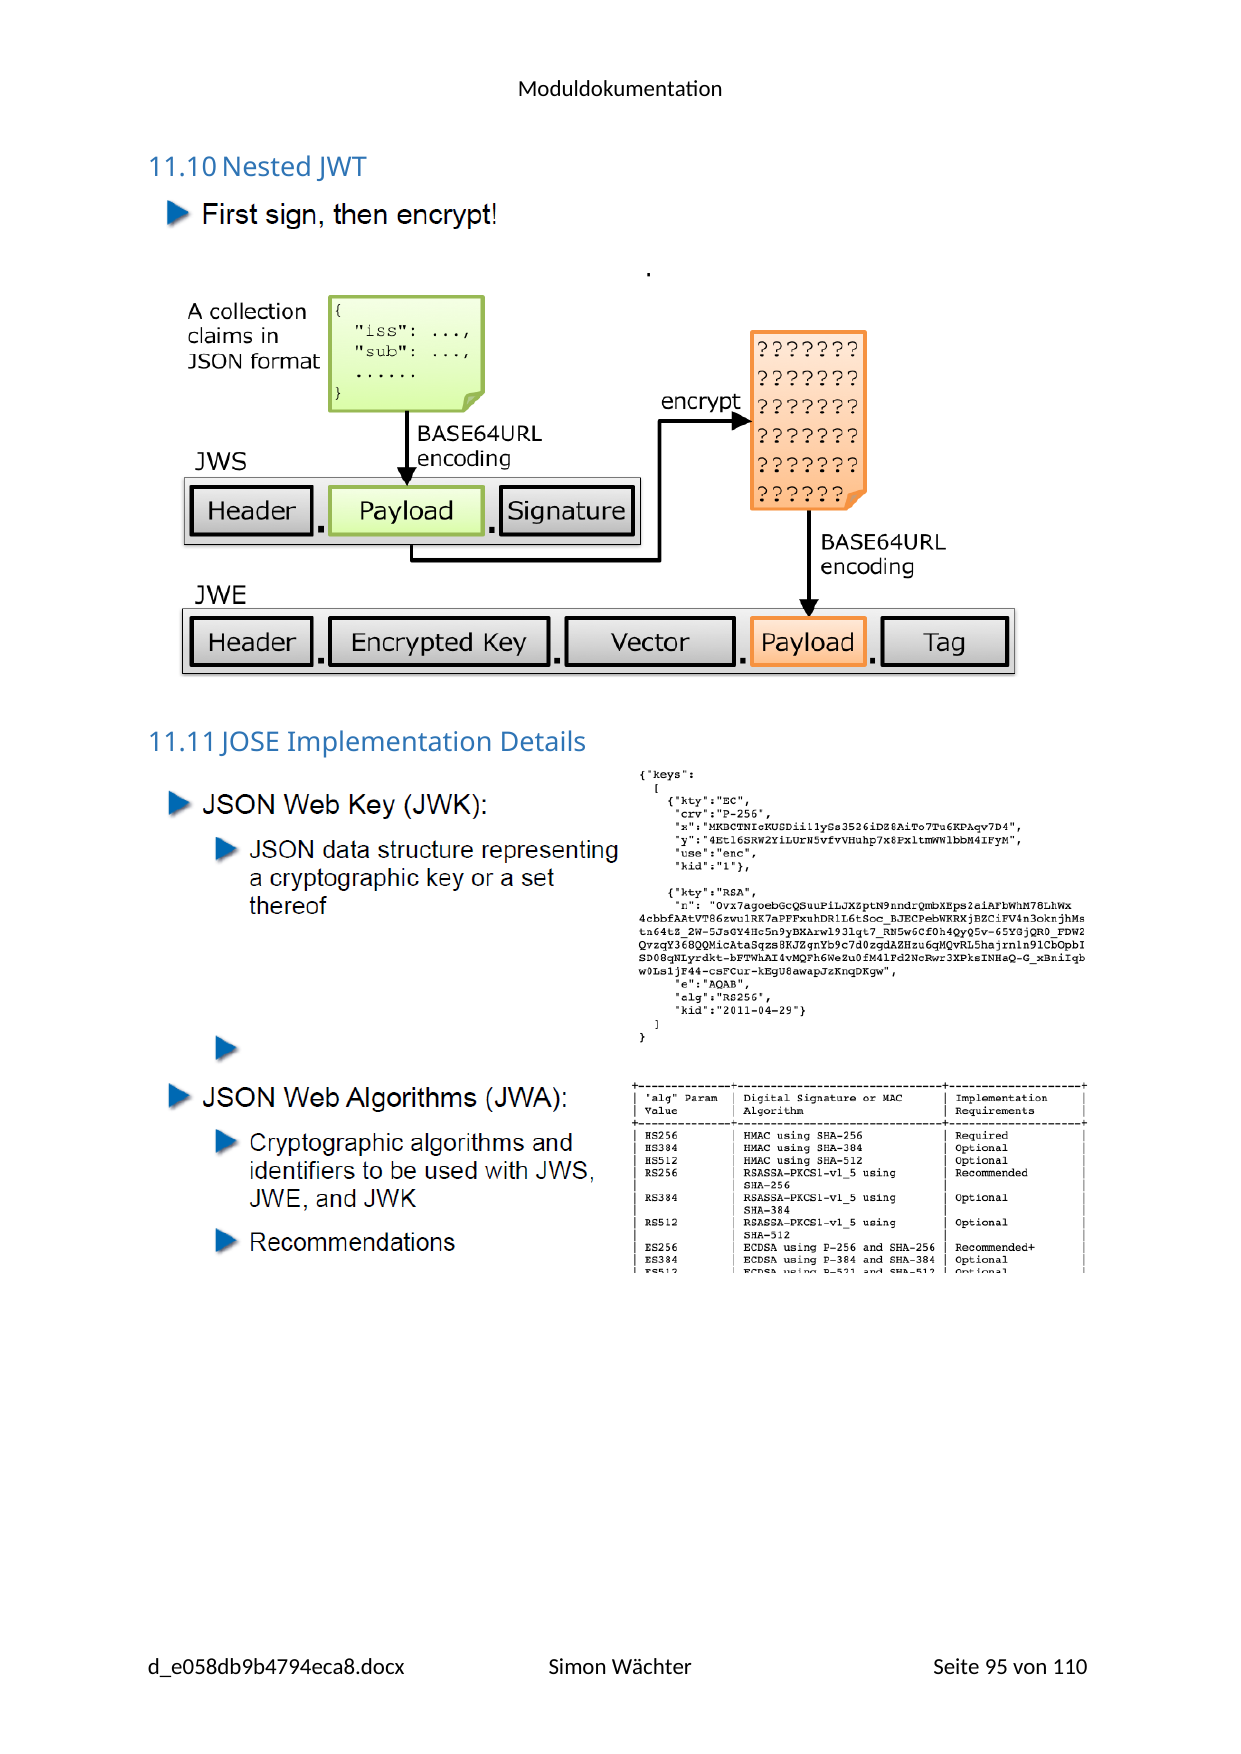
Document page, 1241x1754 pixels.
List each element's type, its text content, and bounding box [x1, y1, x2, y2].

picture [147, 187, 1093, 704]
subtitle JOSE Implementation Details [148, 722, 1093, 759]
picture [147, 762, 1093, 1289]
subtitle Nested JWT [148, 148, 1093, 184]
